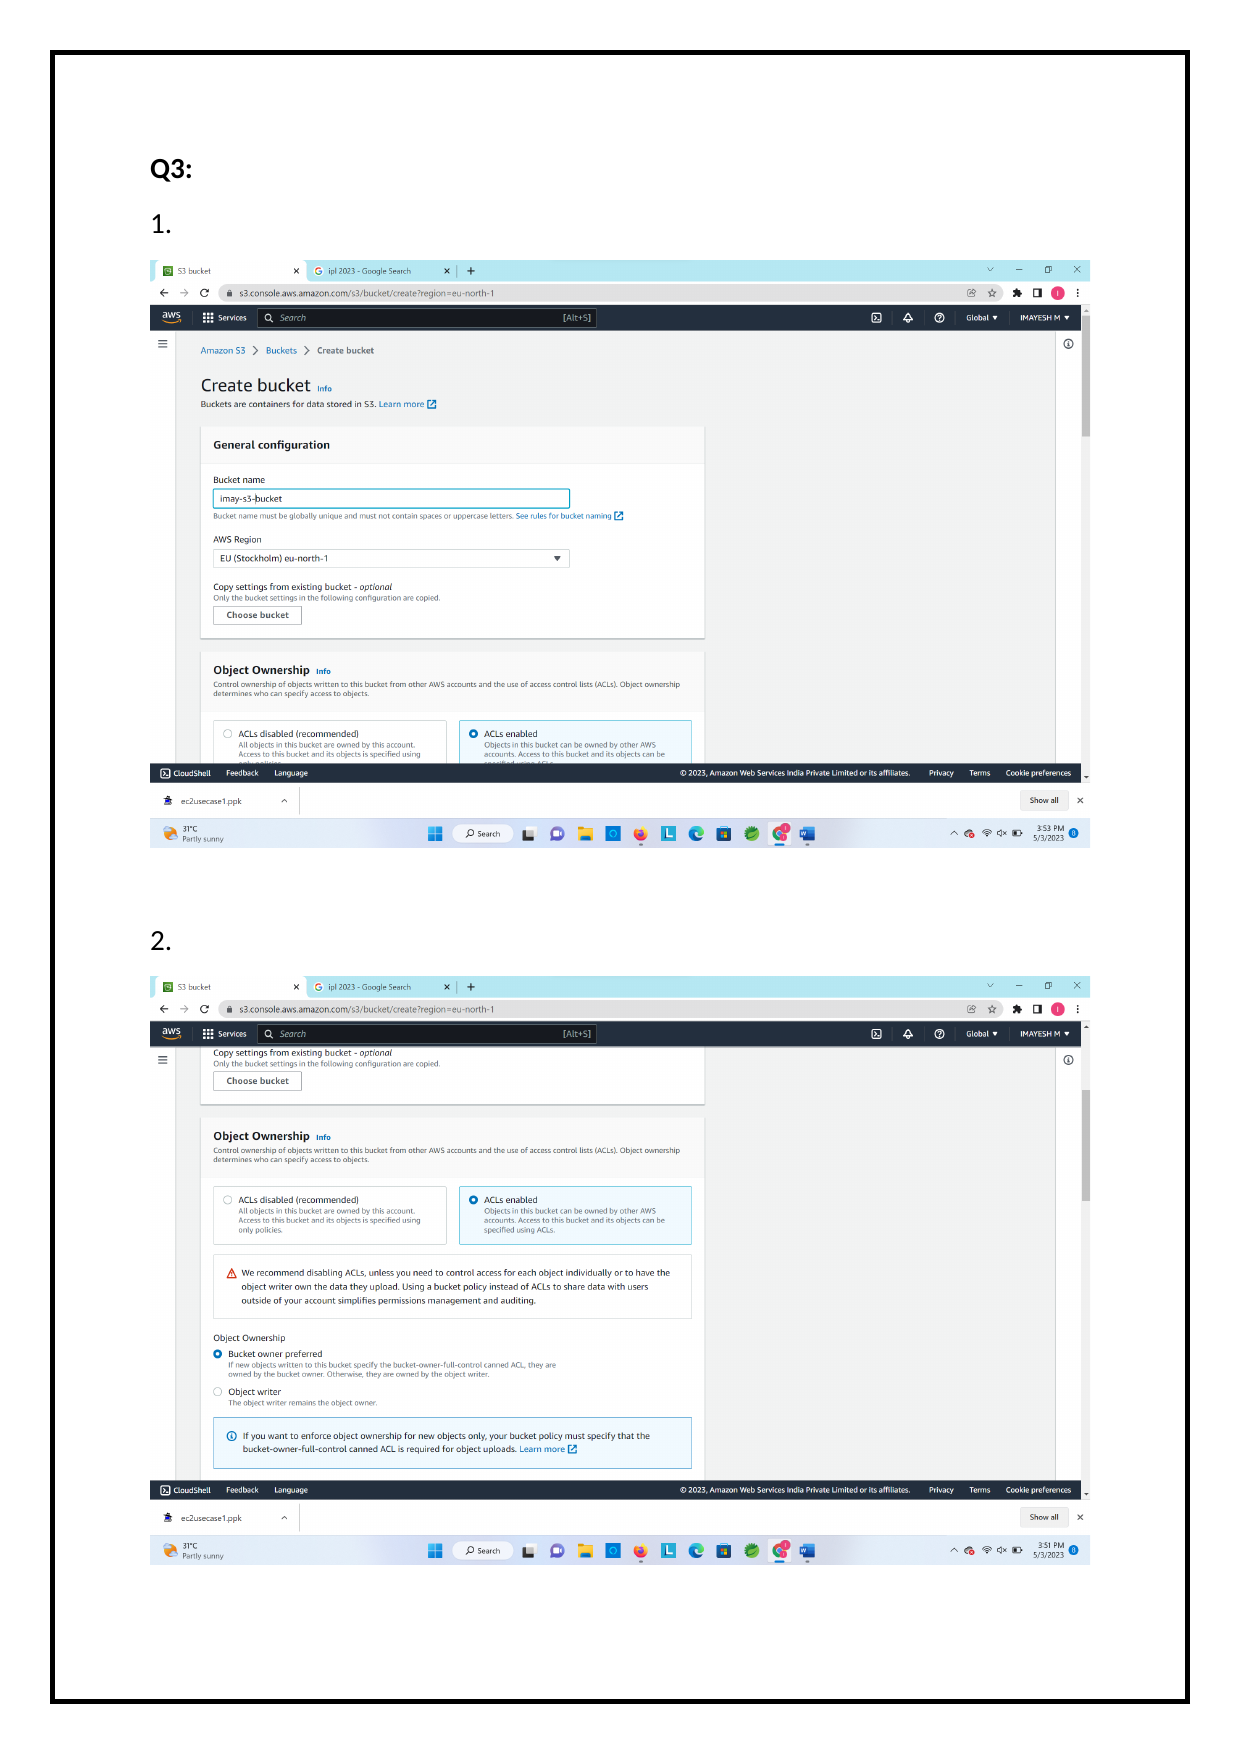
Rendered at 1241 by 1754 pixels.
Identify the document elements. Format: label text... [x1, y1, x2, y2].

picture [150, 260, 1091, 848]
text Q3: [150, 150, 1090, 186]
text 1. [150, 205, 1090, 241]
text 2. [150, 922, 1090, 957]
picture [150, 976, 1091, 1565]
